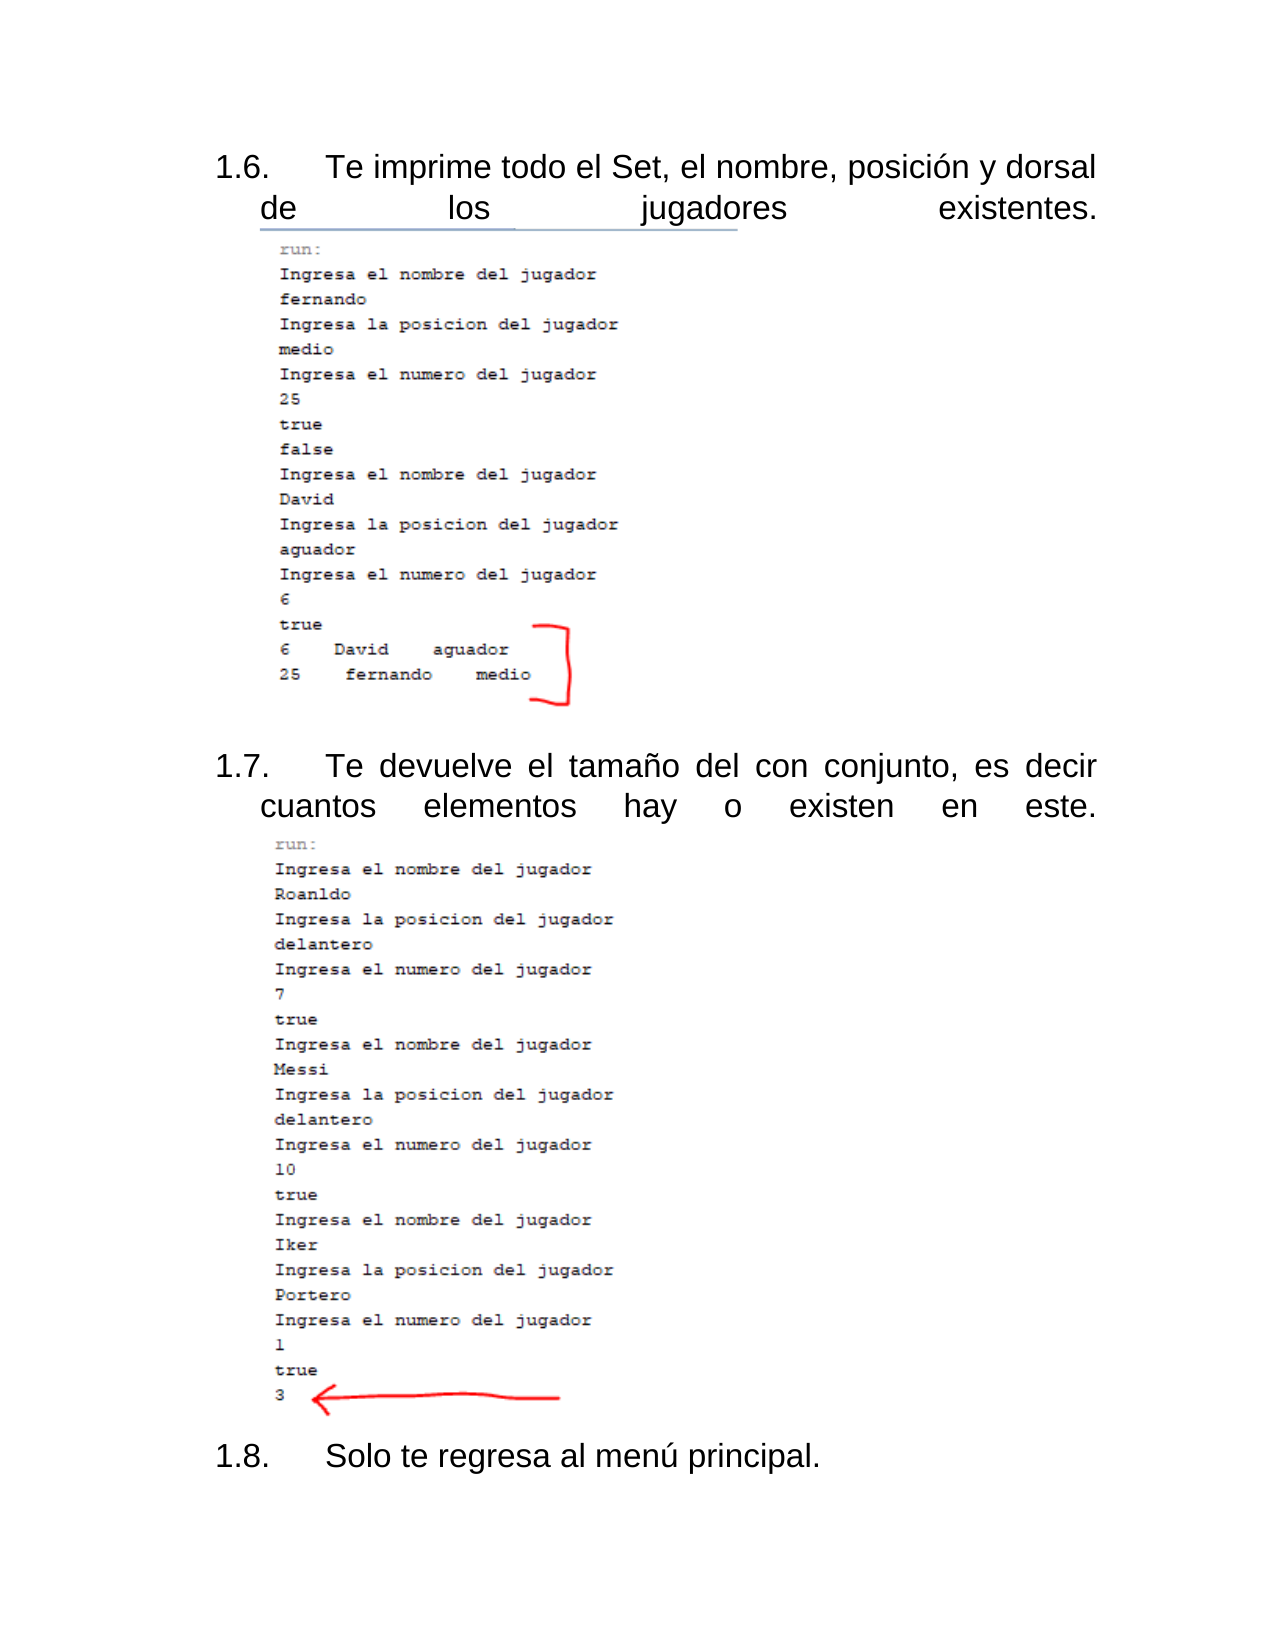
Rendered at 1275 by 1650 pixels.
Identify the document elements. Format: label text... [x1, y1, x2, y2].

picture [259, 826, 727, 1435]
picture [259, 228, 738, 744]
list Solo te regresa al menú principal. [215, 1436, 1098, 1474]
